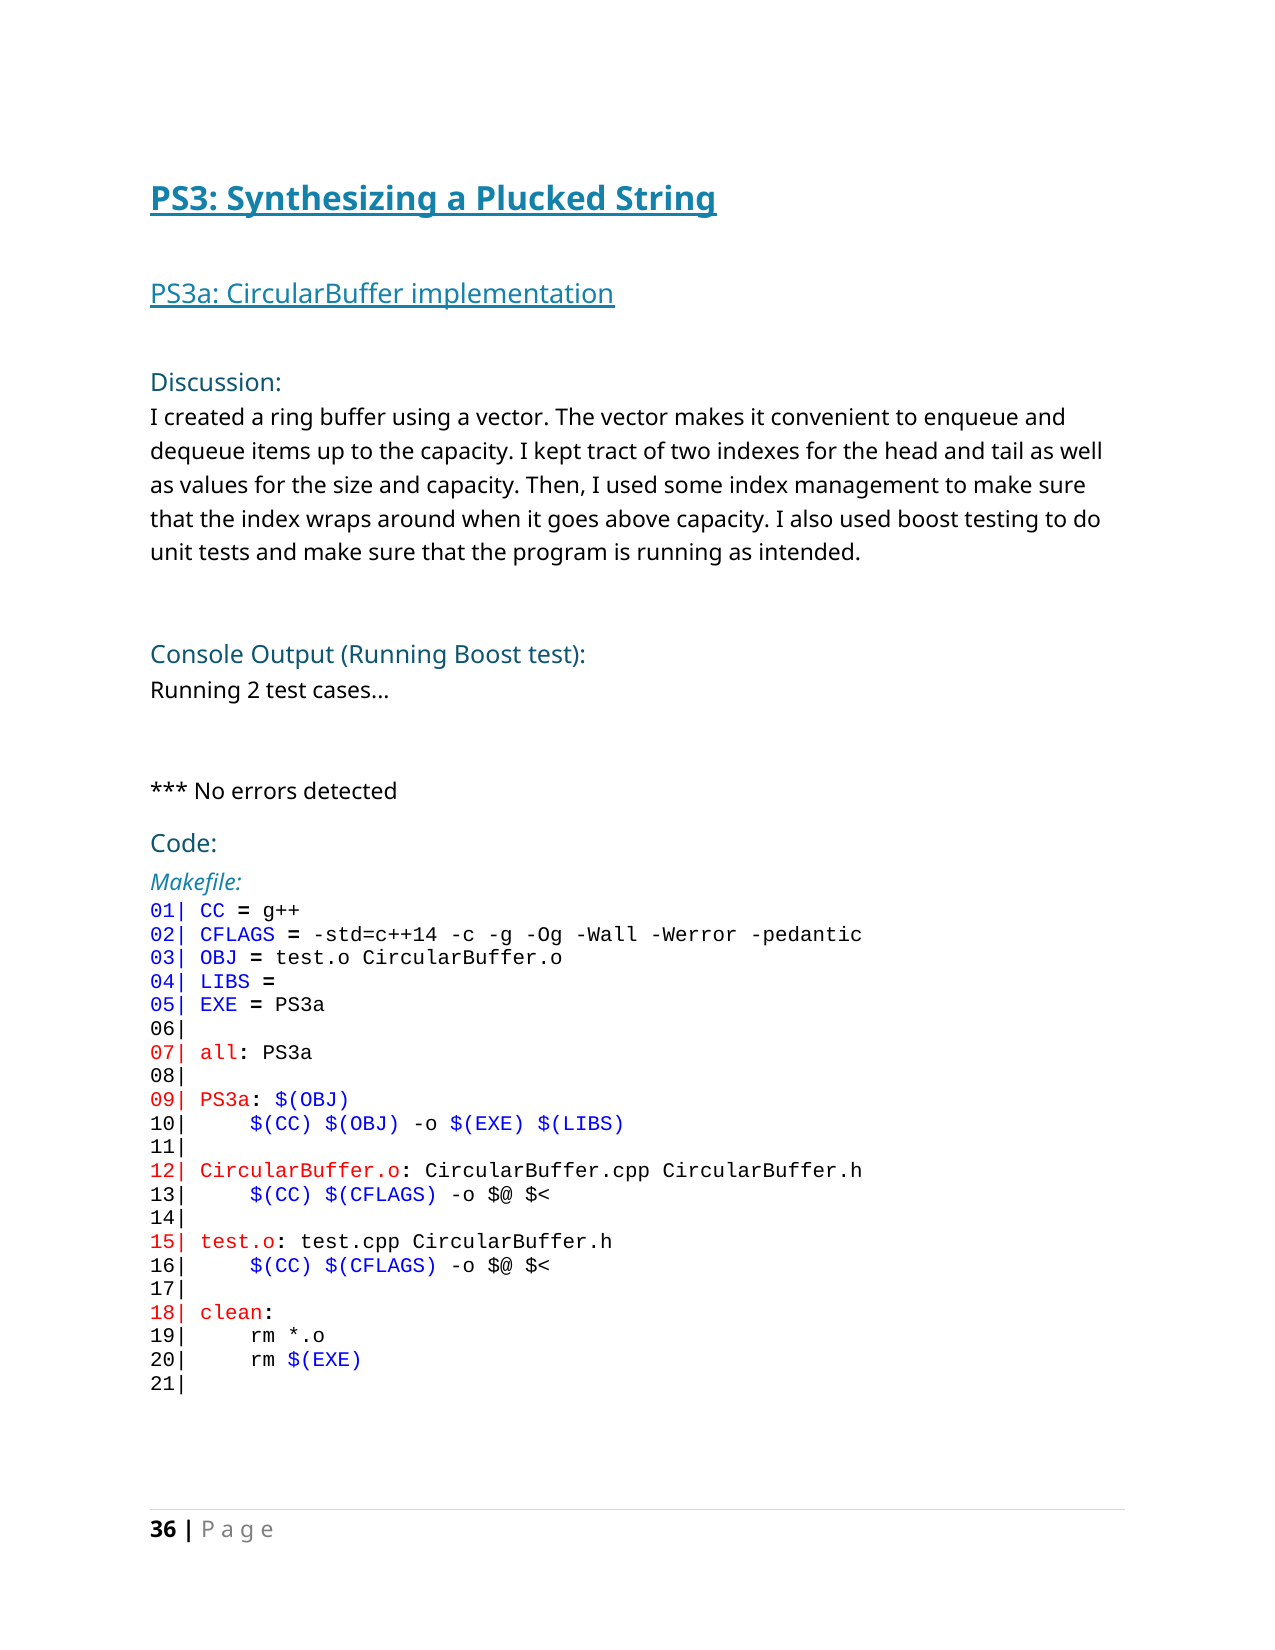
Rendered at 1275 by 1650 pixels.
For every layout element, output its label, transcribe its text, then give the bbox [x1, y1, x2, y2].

text I created a ring buffer using a vector. The vector makes it convenient to enqueue and dequeue items up to the capacity. I kept tract of two indexes for the head and tail as well as values for the size and capacity. Then, I used some index management to make sure that the index wraps around when it goes above capacity. I also used boost testing to do unit tests and make sure that the program is running as intended. [150, 401, 1125, 568]
text *** No errors detected [150, 775, 1125, 806]
text 11| [150, 1136, 1125, 1160]
text 19| rm *.o [150, 1326, 1125, 1349]
text 16| $(CC) $(CFLAGS) -o $@ $< [150, 1254, 1125, 1278]
text 10| $(CC) $(OBJ) -o $(EXE) $(LIBS) [150, 1113, 1125, 1136]
text 04| LIBS = [150, 971, 1125, 994]
text Running 2 test cases... [150, 674, 1125, 705]
text 13| $(CC) $(CFLAGS) -o $@ $< [150, 1184, 1125, 1207]
text 02| CFLAGS = -std=c++14 -c -g -Og -Wall -Werror -pedantic [150, 923, 1125, 947]
text 03| OBJ = test.o CircularBuffer.o [150, 947, 1125, 971]
text 01| CC = g++ [150, 900, 1125, 923]
text 14| [150, 1207, 1125, 1231]
text 17| [150, 1278, 1125, 1302]
subtitle Code: [150, 825, 1125, 859]
text 06| [150, 1018, 1125, 1042]
text 09| PS3a: $(OBJ) [150, 1089, 1125, 1113]
text 21| [150, 1373, 1125, 1396]
text 07| all: PS3a [150, 1042, 1125, 1065]
text 18| clean: [150, 1302, 1125, 1326]
subtitle Console Output (Running Boost test): [150, 637, 1125, 671]
subtitle Makefile: [150, 866, 1125, 897]
text 20| rm $(EXE) [150, 1349, 1125, 1373]
text 08| [150, 1065, 1125, 1089]
subtitle PS3a: CircularBuffer implementation [150, 274, 1125, 311]
subtitle PS3: Synthesizing a Plucked String [150, 175, 1125, 220]
subtitle Discussion: [150, 364, 1125, 399]
text 12| CircularBuffer.o: CircularBuffer.cpp CircularBuffer.h [150, 1160, 1125, 1184]
text 05| EXE = PS3a [150, 994, 1125, 1018]
text 15| test.o: test.cpp CircularBuffer.h [150, 1231, 1125, 1254]
